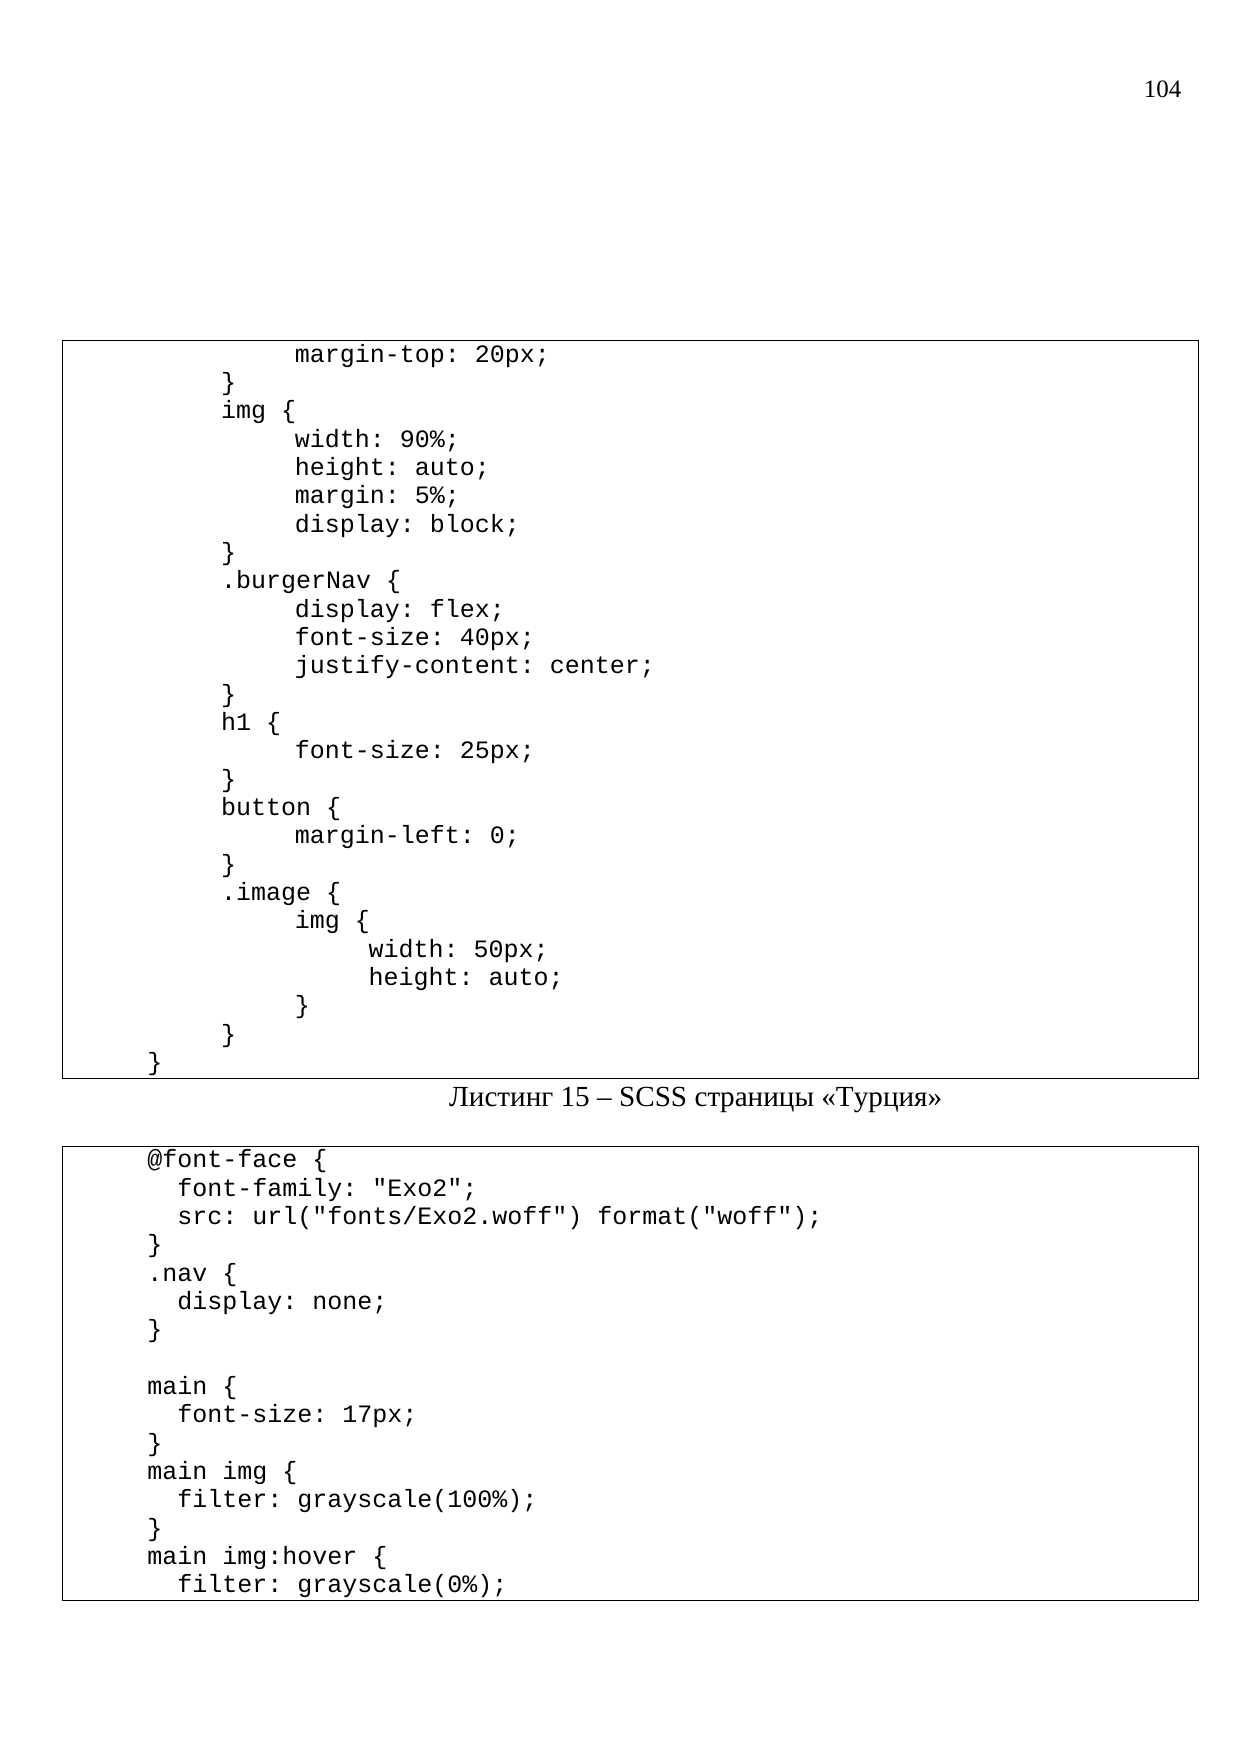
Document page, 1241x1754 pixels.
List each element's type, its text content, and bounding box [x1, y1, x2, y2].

text Листинг 15 – SCSS страницы «Турция» [136, 1079, 1181, 1112]
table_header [63, 341, 1198, 1078]
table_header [63, 1147, 1198, 1600]
